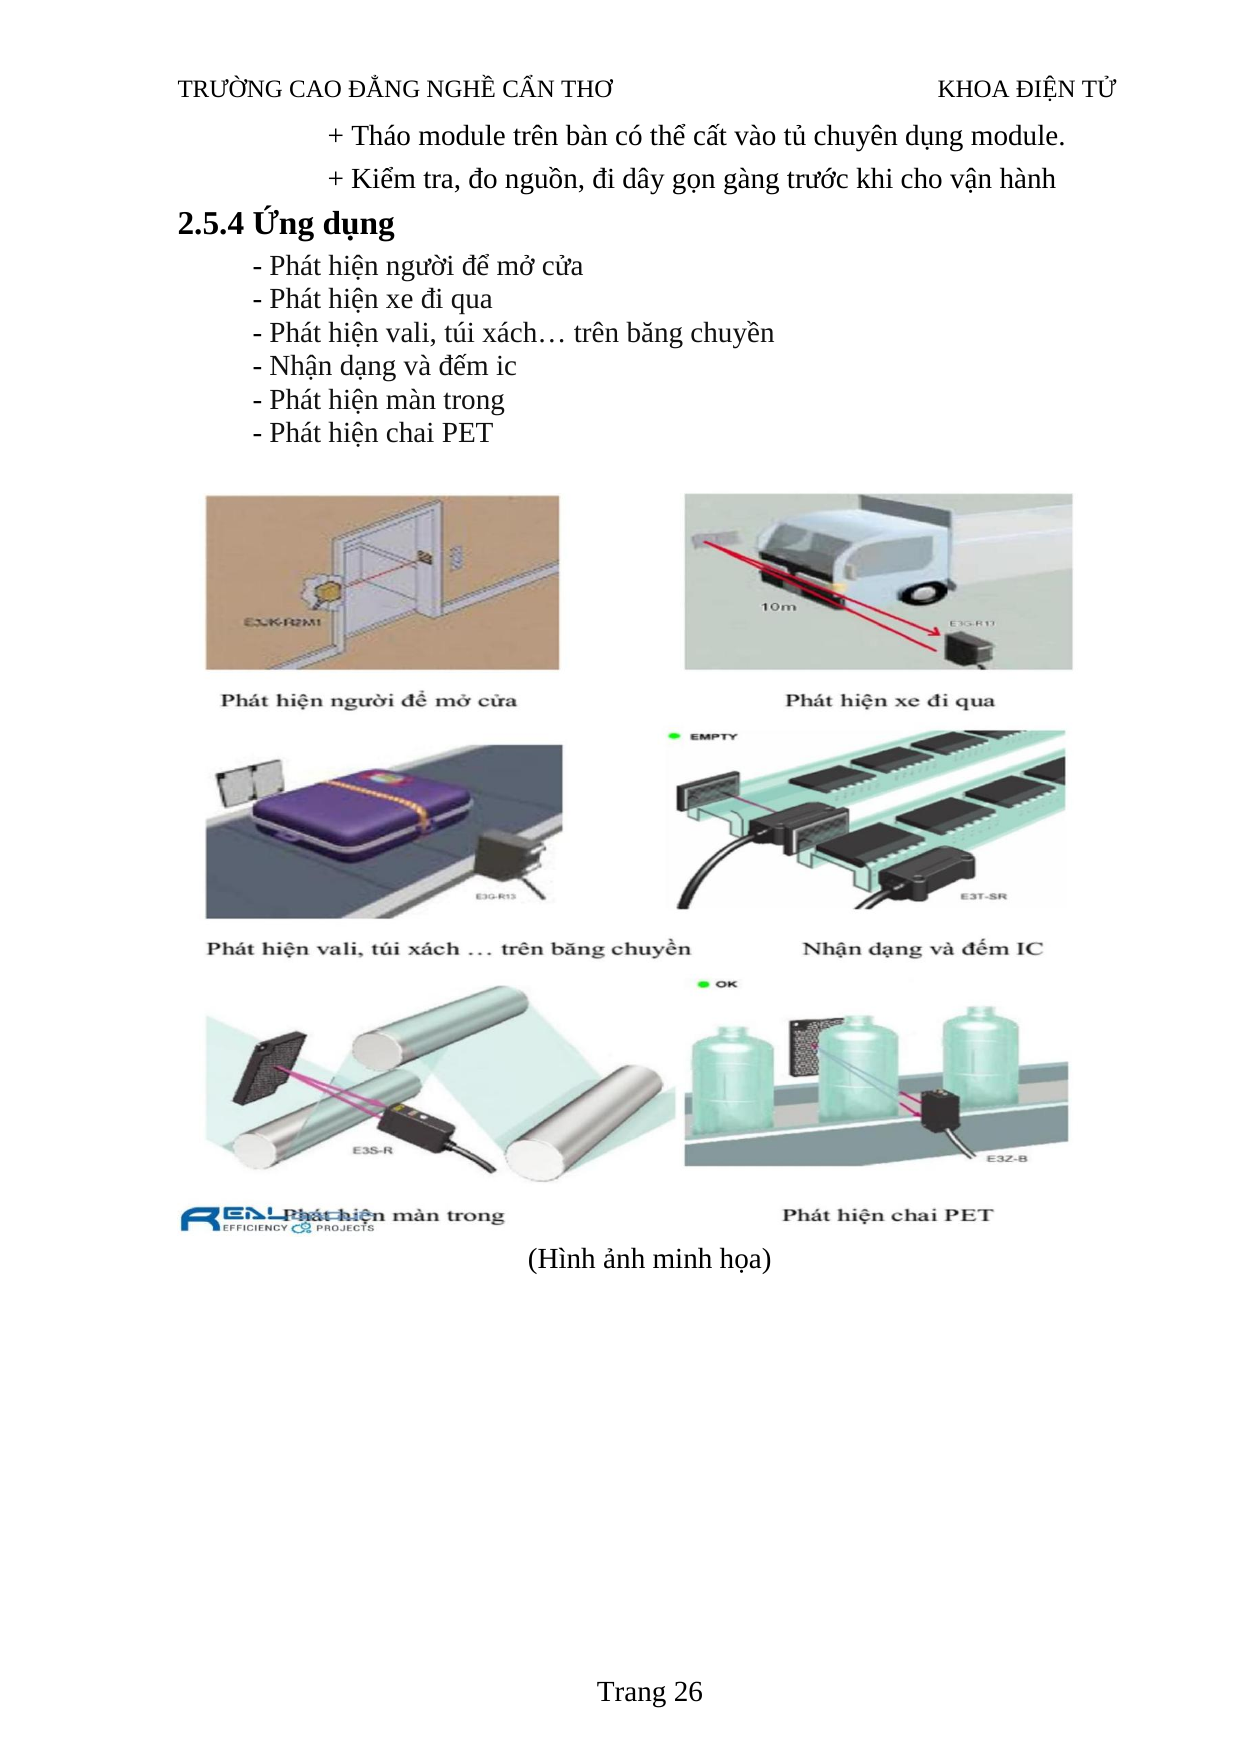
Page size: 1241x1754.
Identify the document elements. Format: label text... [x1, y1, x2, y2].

text - Phát hiện chai PET [177, 415, 1122, 449]
picture [177, 482, 1089, 1237]
text - Phát hiện màn trong [177, 382, 1122, 415]
text - Phát hiện vali, túi xách… trên băng chuyền [177, 315, 1122, 348]
text - Nhận dạng và đếm ic [177, 348, 1122, 382]
text - Phát hiện người để mở cửa [177, 248, 1122, 281]
text 2.5.4 Ứng dụng [177, 203, 1122, 242]
text - Phát hiện xe đi qua [177, 281, 1122, 315]
text + Tháo module trên bàn có thể cất vào tủ chuyên dụng module. [252, 118, 1122, 152]
text (Hình ảnh minh họa) [177, 1241, 1122, 1275]
text + Kiểm tra, đo nguồn, đi dây gọn gàng trước khi cho vận hành [252, 161, 1122, 194]
